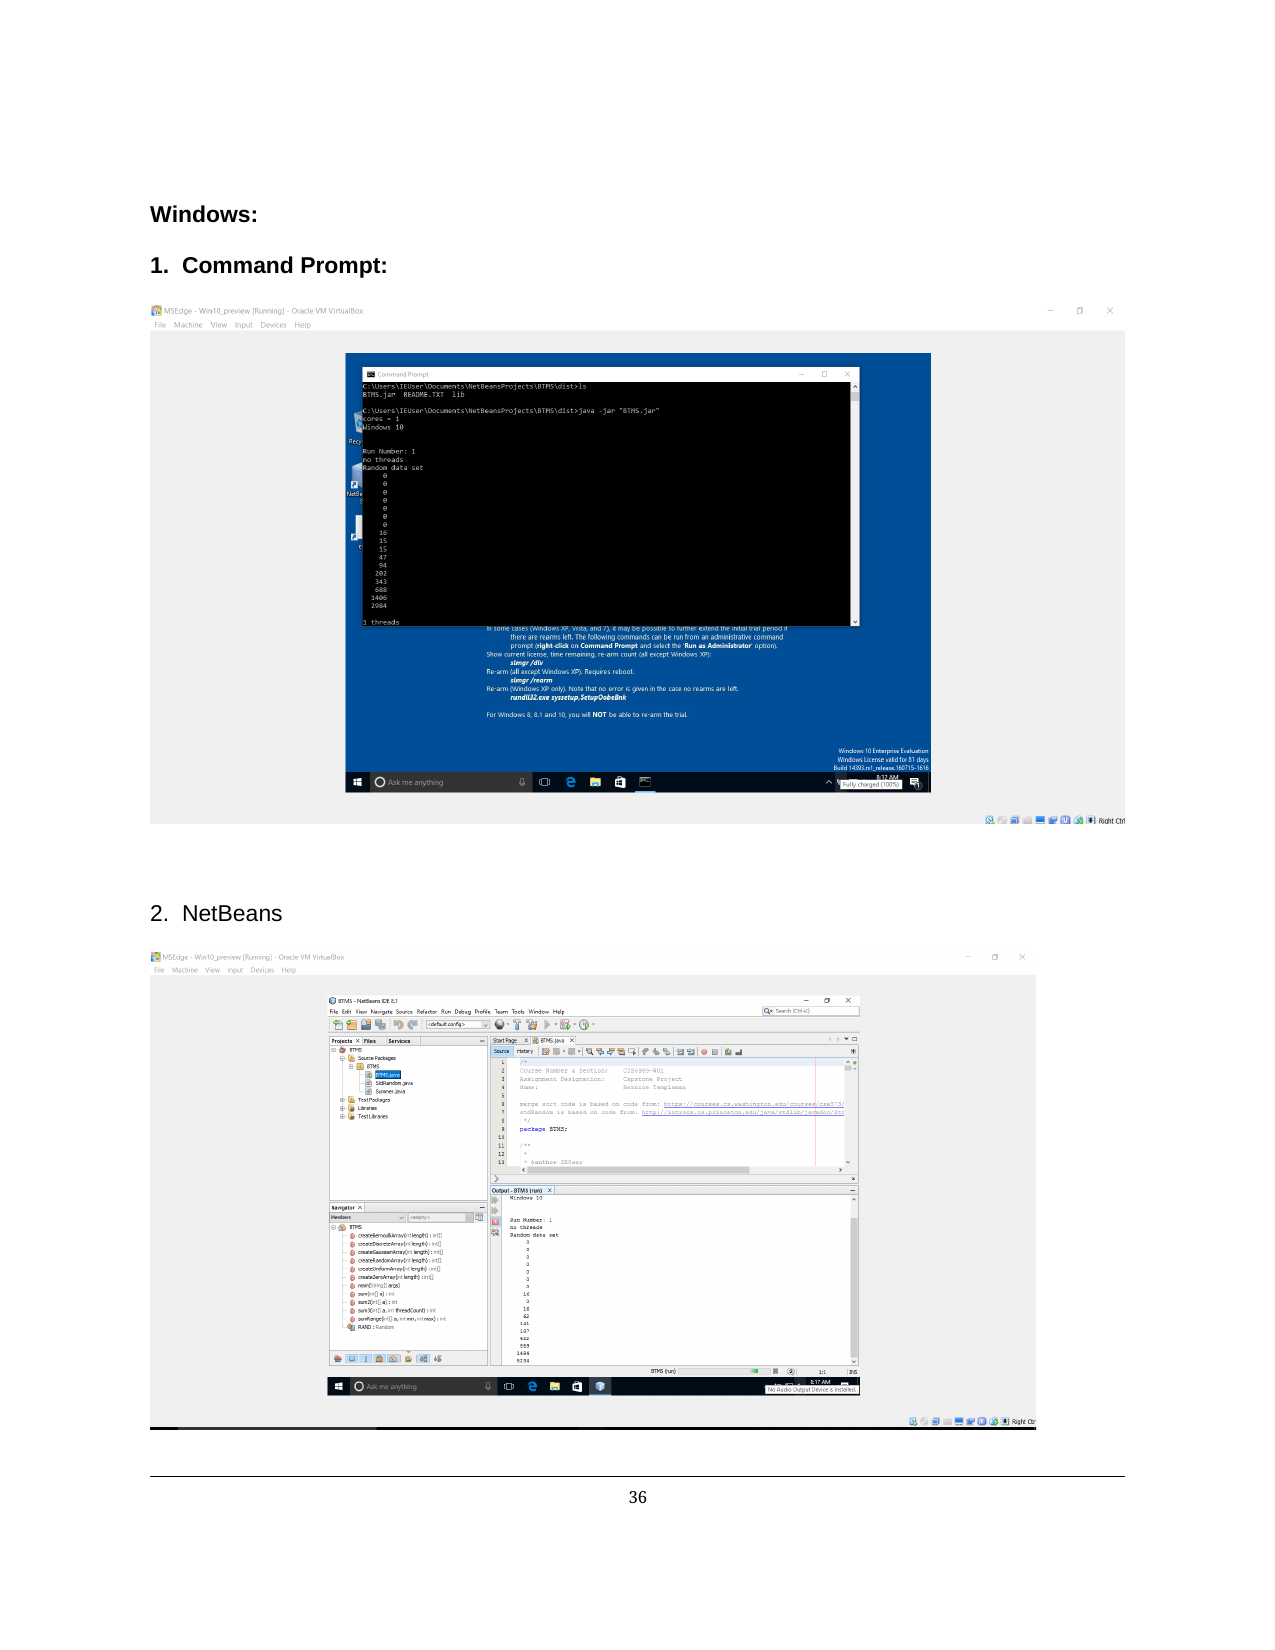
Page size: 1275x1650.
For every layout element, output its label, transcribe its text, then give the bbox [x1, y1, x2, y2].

picture [150, 303, 1125, 824]
text 2. NetBeans [150, 900, 1125, 926]
picture [150, 951, 1037, 1430]
text 1. Command Prompt: [150, 252, 1125, 278]
text Windows: [150, 201, 1125, 227]
